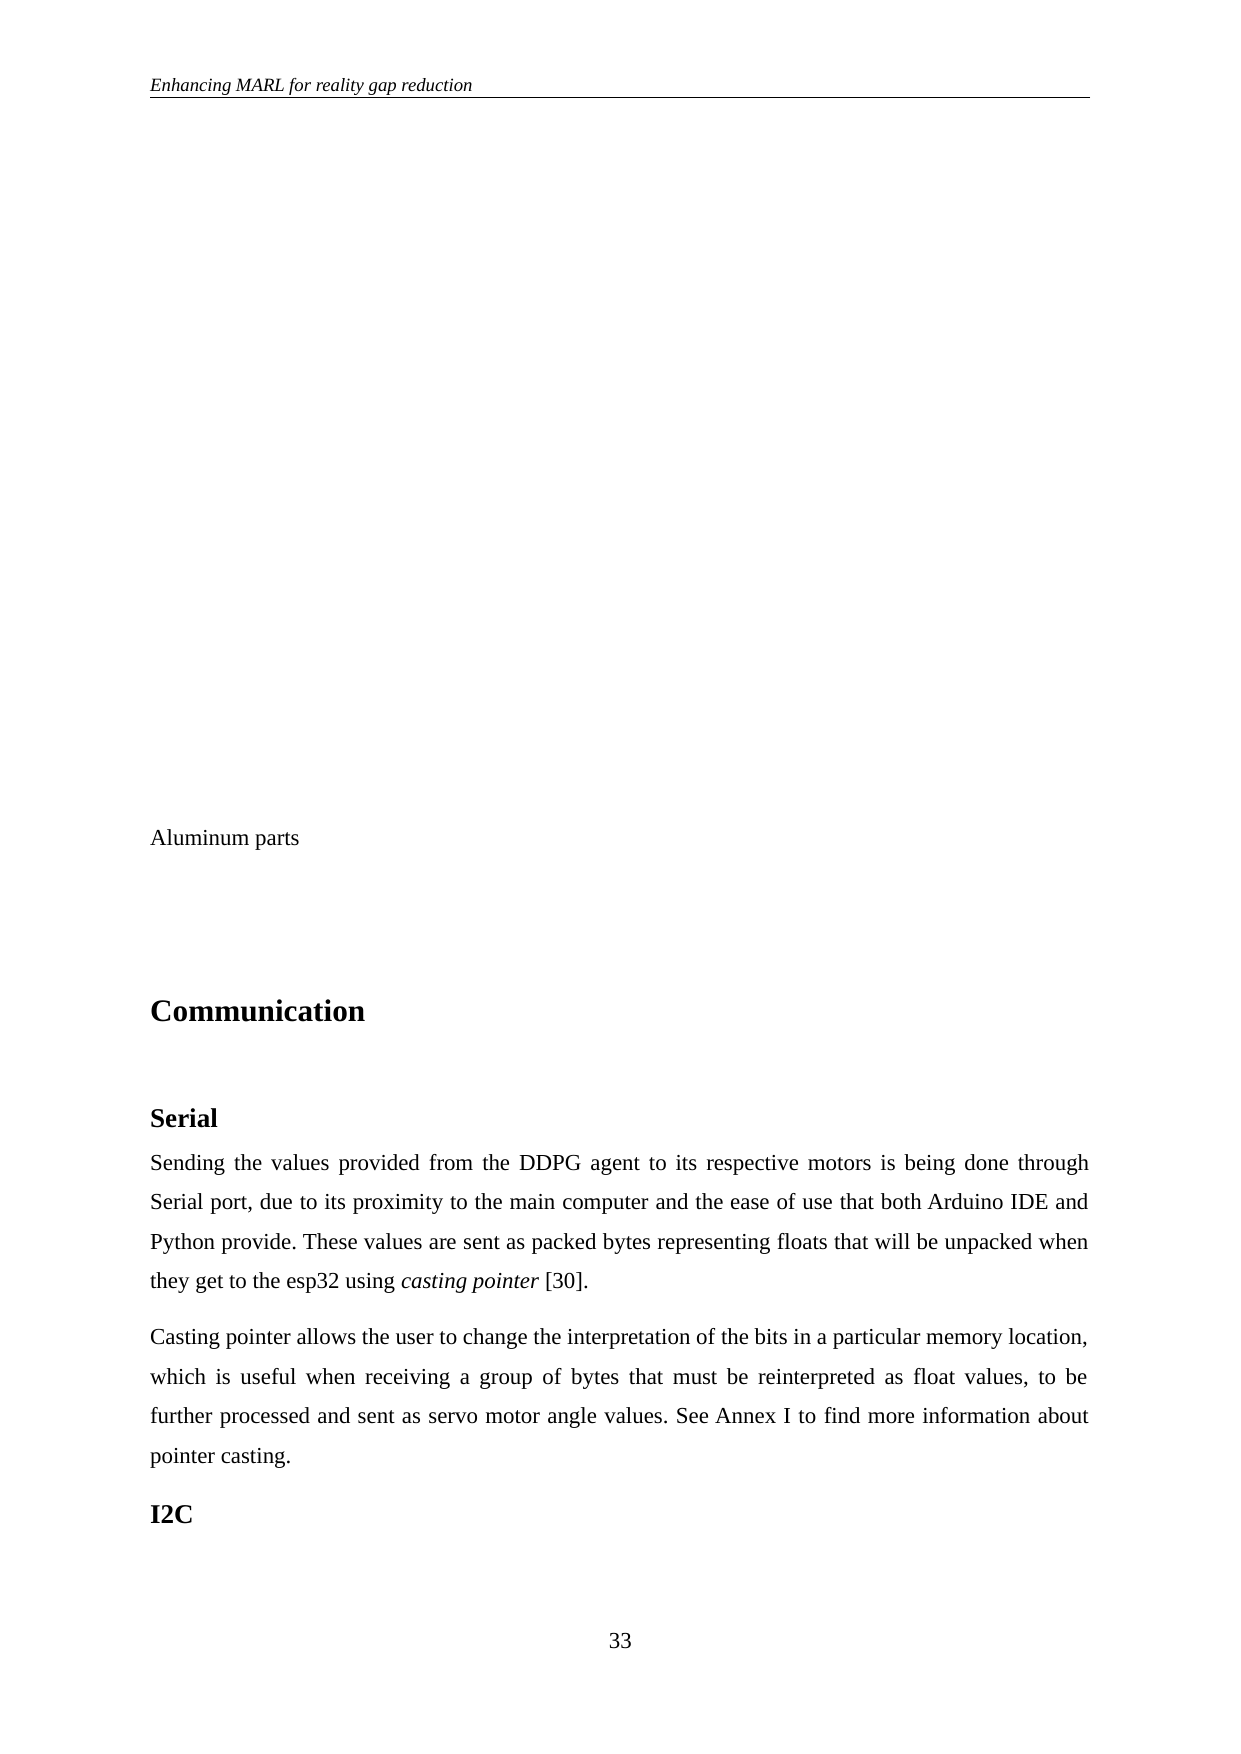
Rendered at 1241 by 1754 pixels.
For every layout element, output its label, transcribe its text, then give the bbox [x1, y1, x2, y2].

subtitle Serial [150, 1102, 1090, 1133]
text Sending the values provided from the DDPG agent to its respective motors is being done through Serial port, due to its proximity to the main computer and the ease of use that both Arduino IDE and Python provide. These values are sent as packed bytes representing floats that will be unpacked when they get to the esp32 using casting pointer [30]. [150, 1149, 1090, 1294]
subtitle I2C [150, 1498, 1090, 1529]
subtitle Communication [150, 992, 1090, 1028]
text Casting pointer allows the user to change the interpretation of the bits in a particular memory location, which is useful when receiving a group of bytes that must be reinterpreted as float values, to be further processed and sent as servo motor angle values. See Annex I to find more information about pointer casting. [150, 1323, 1090, 1468]
text Aluminum parts [150, 824, 1090, 850]
